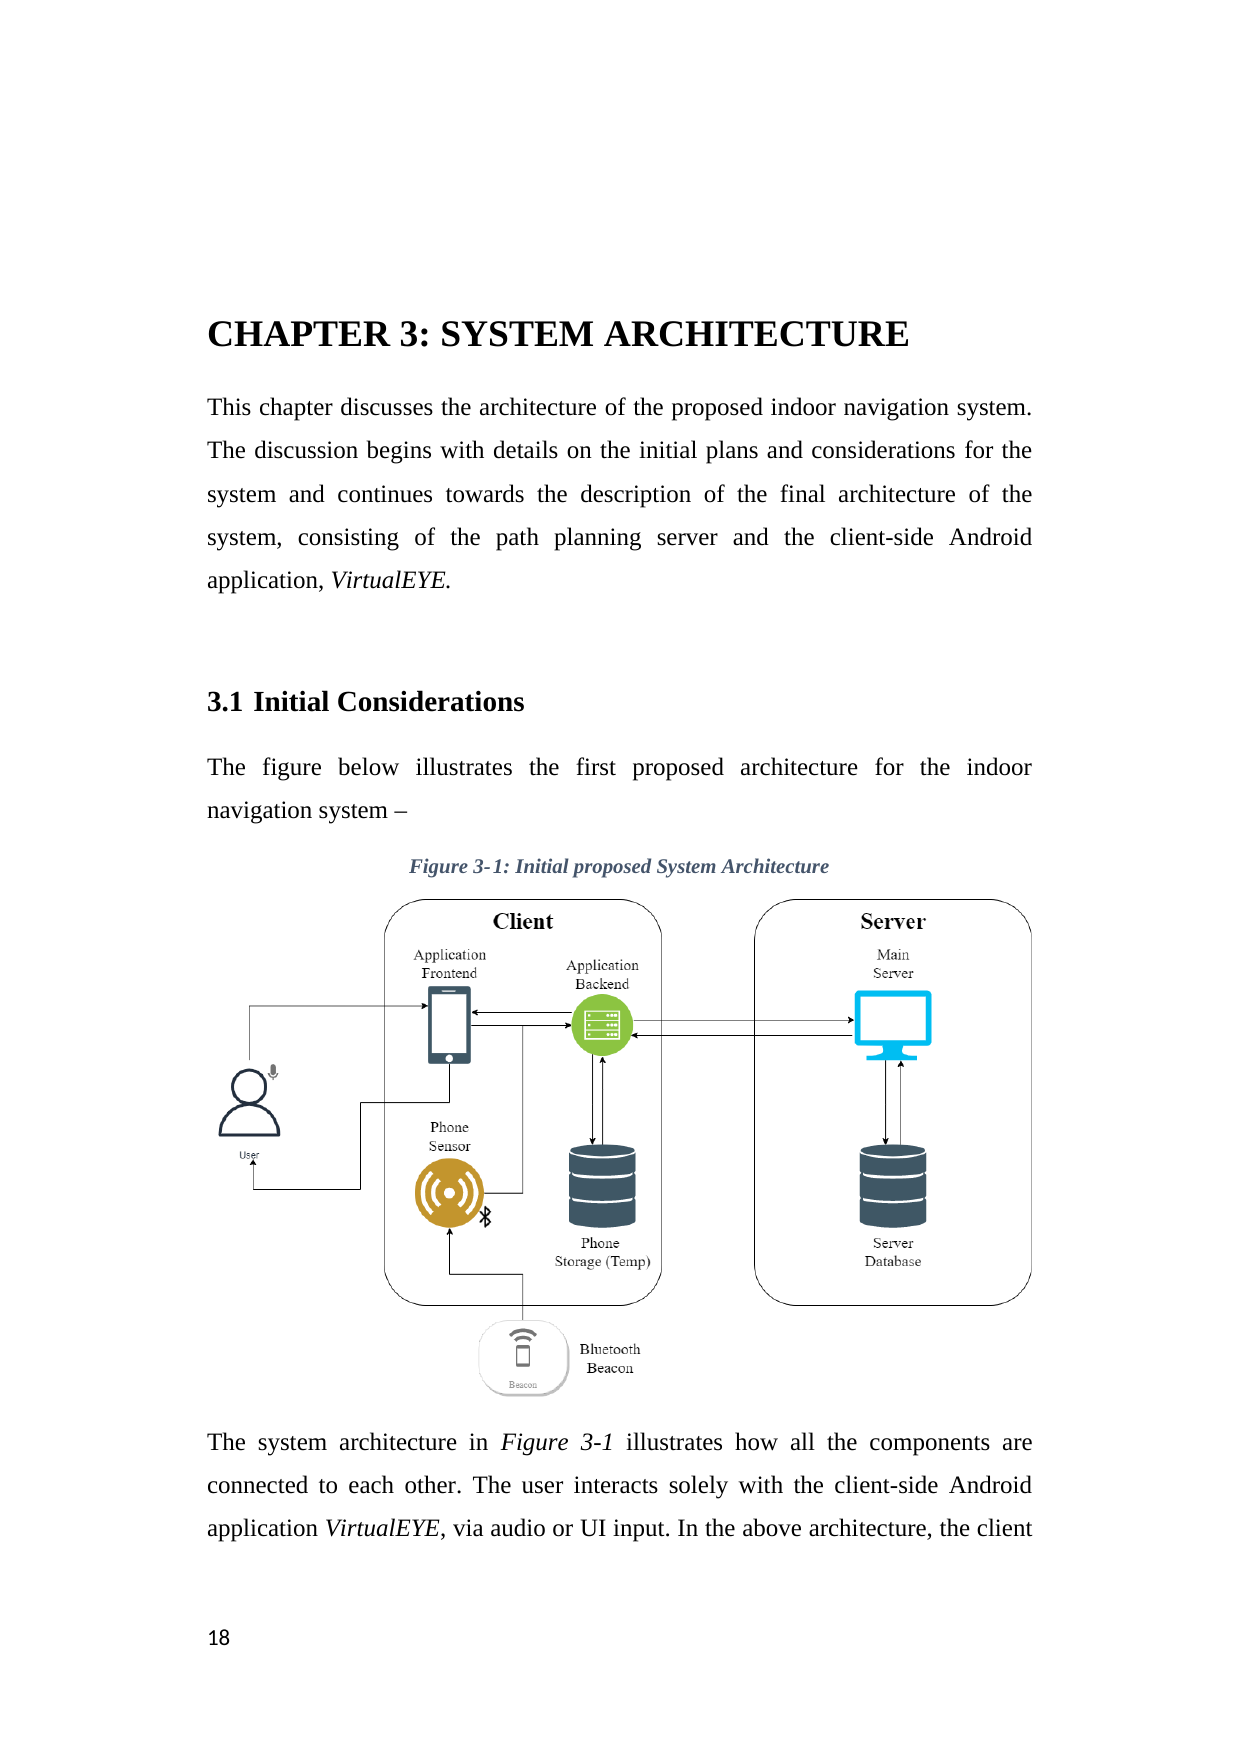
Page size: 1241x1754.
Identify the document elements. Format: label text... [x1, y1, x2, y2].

text Figure 3-1: Initial proposed System Architecture [207, 854, 1033, 878]
picture [206, 899, 1032, 1397]
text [207, 1427, 1033, 1542]
text This chapter discusses the architecture of the proposed indoor navigation system. The discussion begins with details on the initial plans and considerations for the system and continues towards the description of the final architecture of the system, consisting of the path planning server and the client-side Android application, VirtualEYE. [207, 392, 1033, 594]
text The figure below illustrates the first proposed architecture for the indoor navigation system – [207, 752, 1033, 823]
text CHAPTER 3: SYSTEM ARCHITECTURE [207, 311, 1033, 354]
list Initial Considerations [207, 684, 1033, 718]
